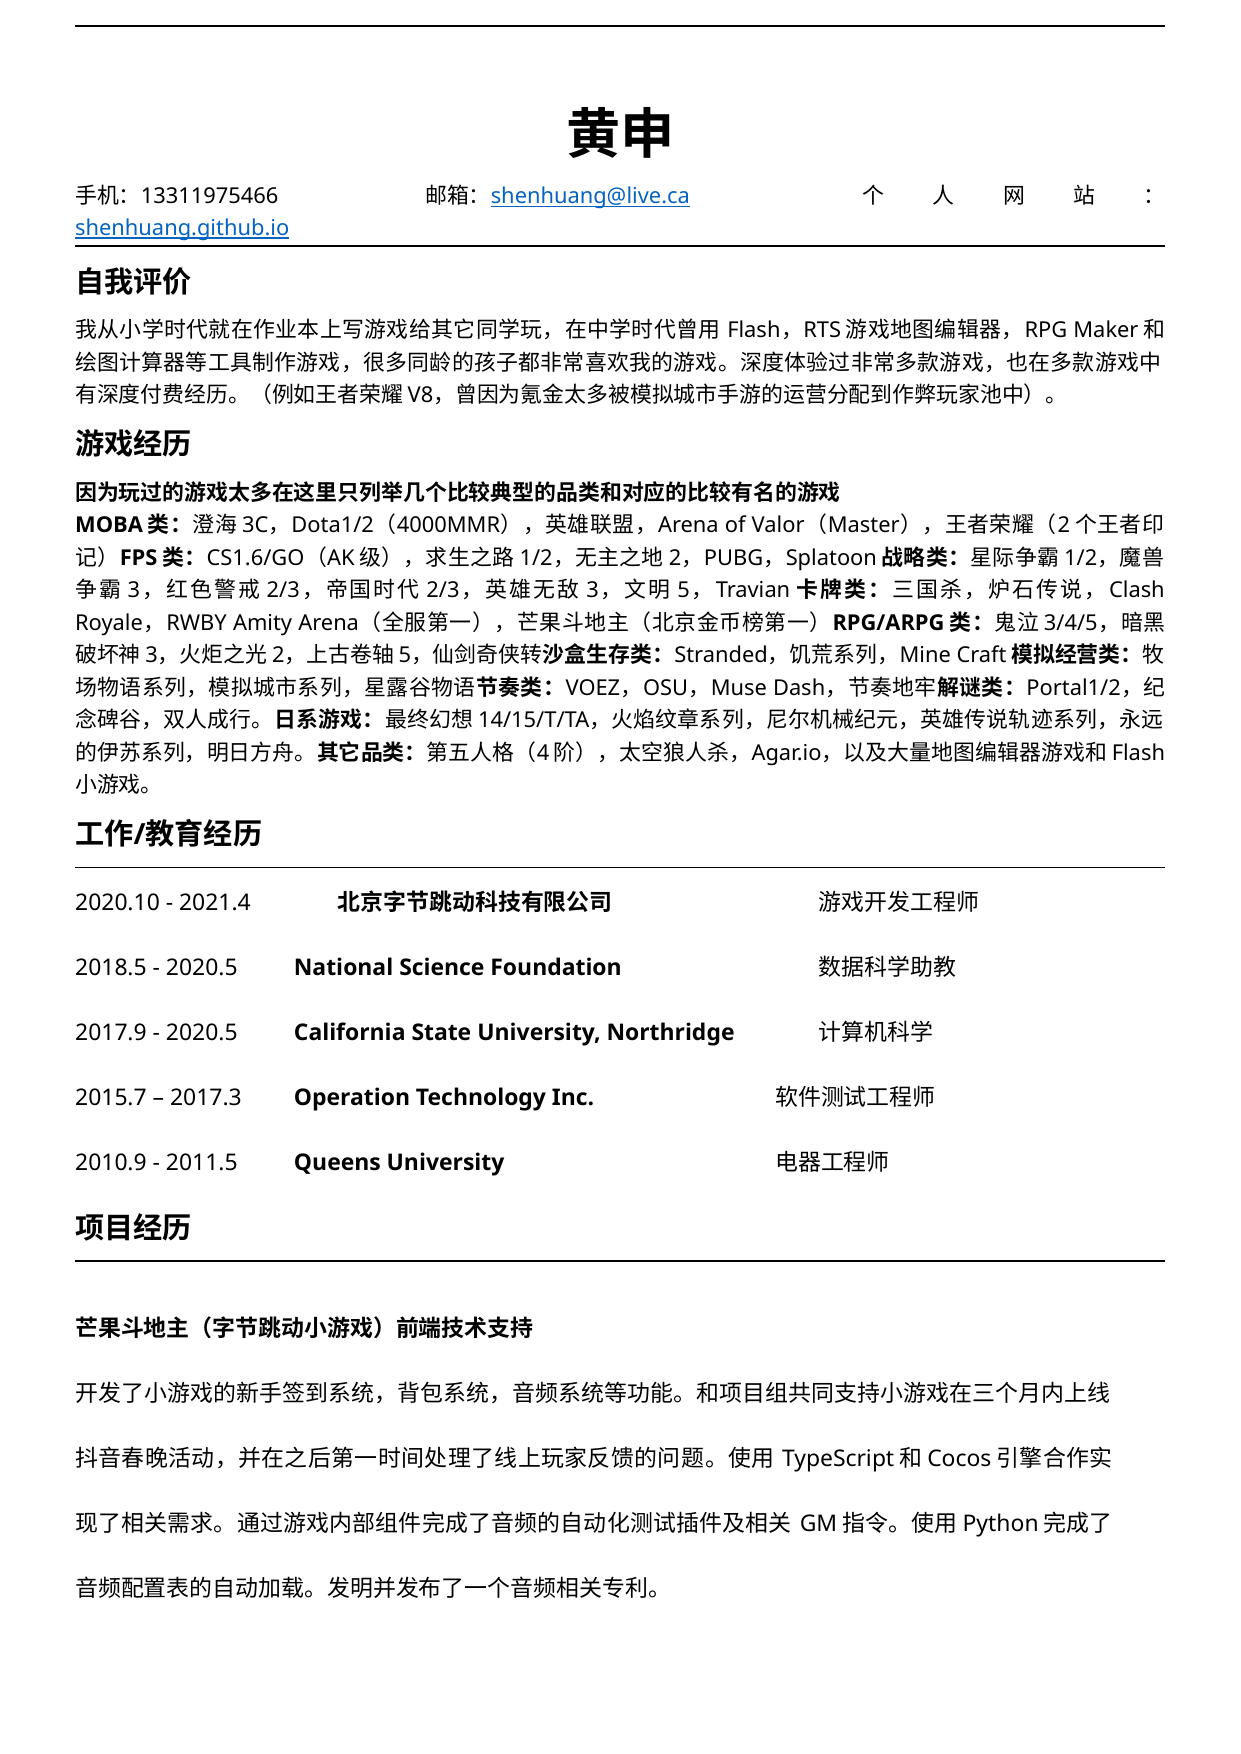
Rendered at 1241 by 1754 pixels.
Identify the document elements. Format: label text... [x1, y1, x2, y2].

text 自我评价 [75, 247, 1165, 312]
text MOBA类：澄海3C，Dota1/2（4000MMR），英雄联盟，Arena of Valor（Master），王者荣耀（2个王者印记）FPS类：CS1.6/GO（AK级），求生之路1/2，无主之地2，PUBG，Splatoon战略类：星际争霸1/2，魔兽争霸3，红色警戒2/3，帝国时代2/3，英雄无敌3，文明5，Travian卡牌类：三国杀，炉石传说，Clash Royale，RWBY Amity Arena（全服第一），芒果斗地主（北京金币榜第一）RPG/ARPG类：鬼泣3/4/5，暗黑破坏神3，火炬之光2，上古卷轴5，仙剑奇侠转沙盒生存类：Stranded，饥荒系列，Mine Craft模拟经营类：牧场物语系列，模拟城市系列，星露谷物语节奏类：VOEZ，OSU，Muse Dash，节奏地牢解谜类：Portal1/2，纪念碑谷，双人成行。日系游戏：最终幻想14/15/T/TA，火焰纹章系列，尼尔机械纪元，英雄传说轨迹系列，永远的伊苏系列，明日方舟。其它品类：第五人格（4阶），太空狼人杀，Agar.io，以及大量地图编辑器游戏和Flash小游戏。 [75, 507, 1165, 799]
text 因为玩过的游戏太多在这里只列举几个比较典型的品类和对应的比较有名的游戏 [75, 474, 1165, 507]
text 2015.7 – 2017.3 Operation Technology Inc. 软件测试工程师 [75, 1063, 1165, 1128]
text 2010.9 - 2011.5 Queens University 电器工程师 [75, 1128, 1165, 1193]
text 2017.9 - 2020.5 California State University, Northridge 计算机科学 [75, 998, 1165, 1063]
text 黄申 [75, 81, 1165, 178]
text 项目经历 [75, 1193, 1165, 1260]
text 2020.10 - 2021.4 北京字节跳动科技有限公司 游戏开发工程师 [75, 868, 1165, 933]
text 芒果斗地主（字节跳动小游戏）前端技术支持 [75, 1294, 1113, 1359]
text 手机：13311975466 邮箱：shenhuang@live.ca 个人网站：shenhuang.github.io [75, 178, 1165, 245]
text 工作/教育经历 [75, 799, 1165, 867]
text 游戏经历 [75, 409, 1165, 474]
text 2018.5 - 2020.5 National Science Foundation 数据科学助教 [75, 933, 1165, 998]
text 我从小学时代就在作业本上写游戏给其它同学玩，在中学时代曾用Flash，RTS游戏地图编辑器，RPG Maker和绘图计算器等工具制作游戏，很多同龄的孩子都非常喜欢我的游戏。深度体验过非常多款游戏，也在多款游戏中有深度付费经历。（例如王者荣耀V8，曾因为氪金太多被模拟城市手游的运营分配到作弊玩家池中）。 [75, 312, 1165, 409]
text 开发了小游戏的新手签到系统，背包系统，音频系统等功能。和项目组共同支持小游戏在三个月内上线抖音春晚活动，并在之后第一时间处理了线上玩家反馈的问题。使用TypeScript和Cocos引擎合作实现了相关需求。通过游戏内部组件完成了音频的自动化测试插件及相关GM指令。使用Python完成了音频配置表的自动加载。发明并发布了一个音频相关专利。 [75, 1359, 1113, 1619]
